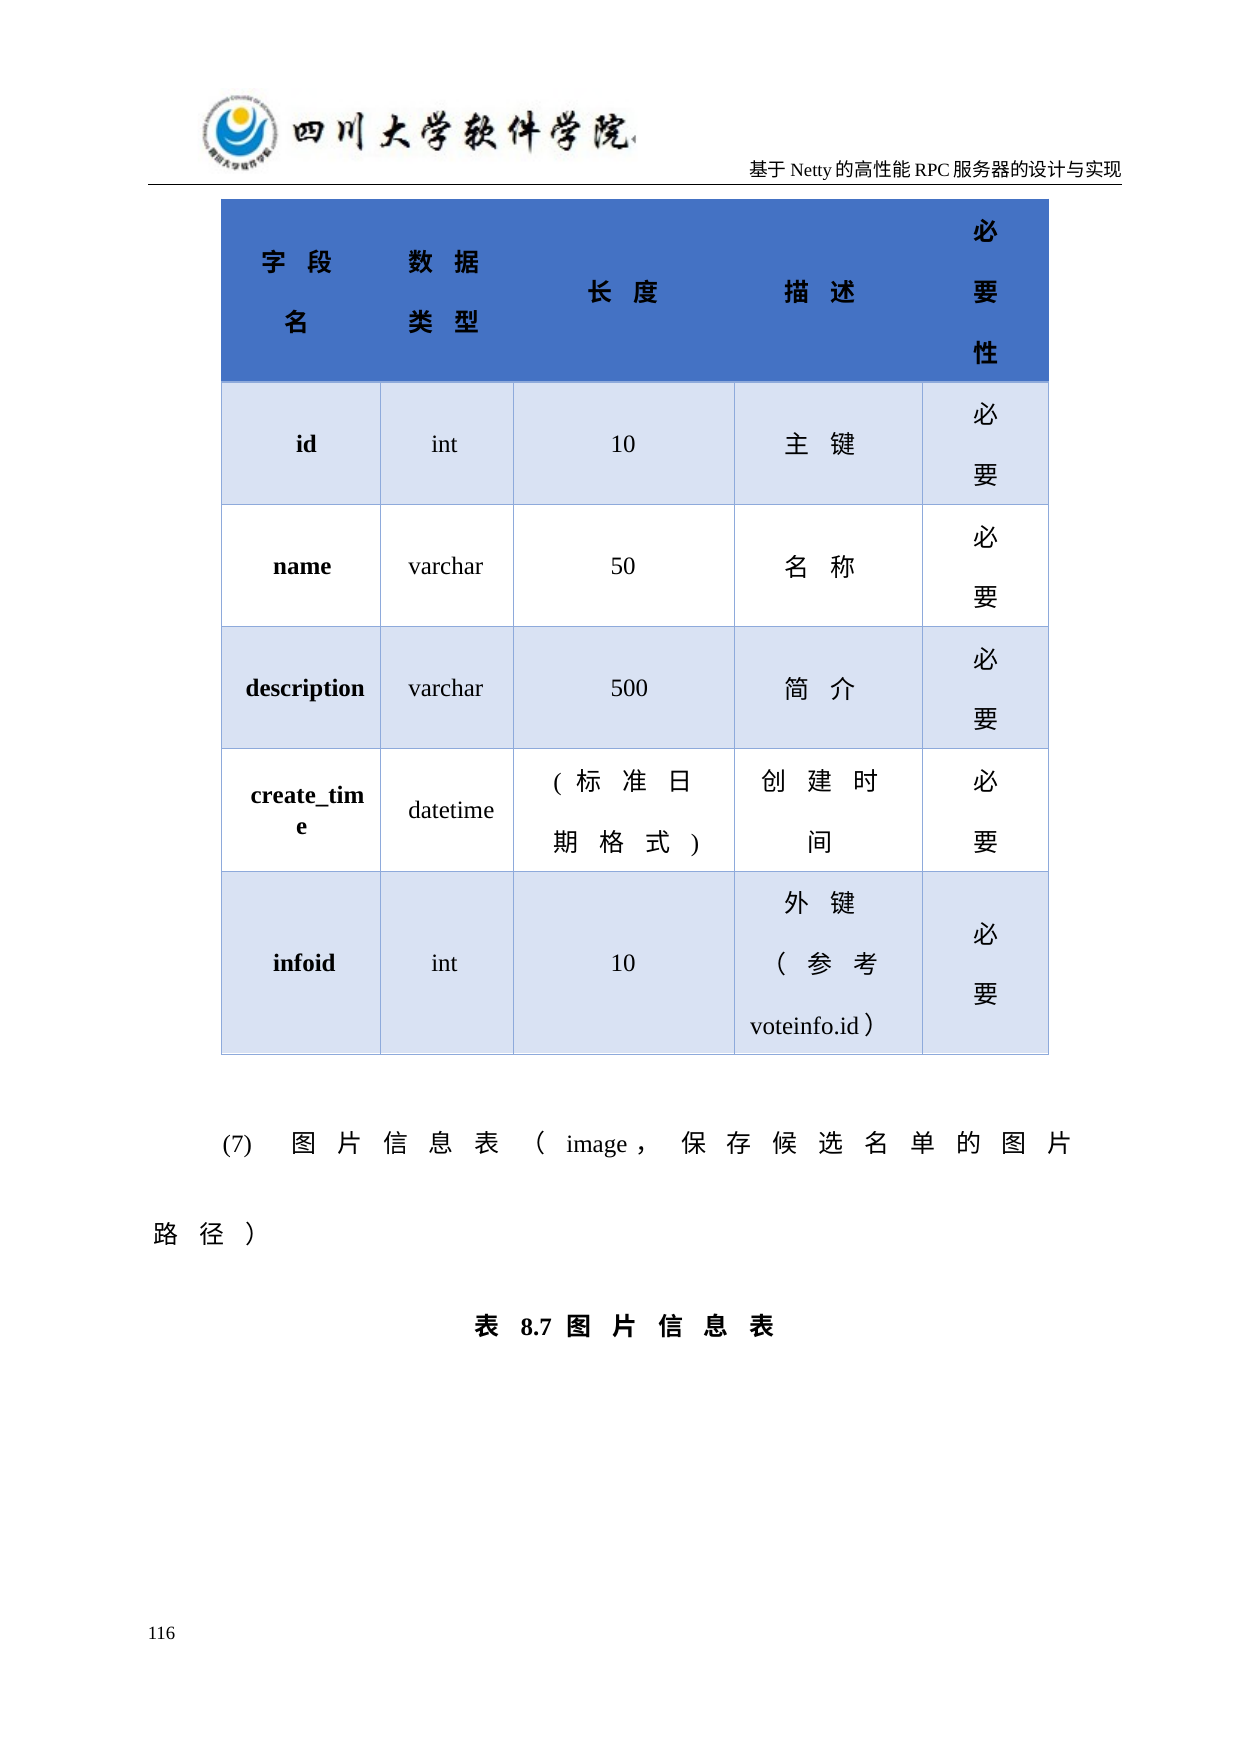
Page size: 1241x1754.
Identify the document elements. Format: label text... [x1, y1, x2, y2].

table_cell create_time [222, 749, 380, 871]
table_cell varchar [381, 505, 513, 626]
table_cell 50 [514, 505, 734, 626]
table_cell infoid [222, 872, 380, 1053]
table_cell int [381, 383, 513, 504]
table_cell 10 [514, 872, 734, 1053]
table_cell 必要 [923, 383, 1048, 504]
table_header 描述 [735, 200, 922, 381]
table_header 必要性 [923, 200, 1048, 381]
table_cell 必要 [923, 749, 1048, 871]
table_header 数据类型 [381, 200, 513, 381]
table_cell 必要 [923, 872, 1048, 1053]
table_cell 名称 [735, 505, 922, 626]
table_cell int [381, 872, 513, 1053]
table_cell (标准日期格式) [514, 749, 734, 871]
table_cell 必要 [923, 627, 1048, 748]
picture [197, 88, 639, 177]
table_cell datetime [381, 749, 513, 871]
table_header 字段名 [222, 200, 380, 381]
table_cell 500 [514, 627, 734, 748]
list 图片信息表（image，保存候选名单的图片路径） [154, 1112, 1116, 1263]
table_cell 10 [514, 383, 734, 504]
table_cell varchar [381, 627, 513, 748]
table_header 长度 [514, 200, 734, 381]
text 表8.7 图片信息表 [154, 1294, 1116, 1354]
table_cell 必要 [923, 505, 1048, 626]
table_cell 主键 [735, 383, 922, 504]
table_cell 外键（参考voteinfo.id） [735, 872, 922, 1053]
table_cell name [222, 505, 380, 626]
table_cell id [222, 383, 380, 504]
table_cell 创建时间 [735, 749, 922, 871]
table_cell 简介 [735, 627, 922, 748]
table_cell description [222, 627, 380, 748]
